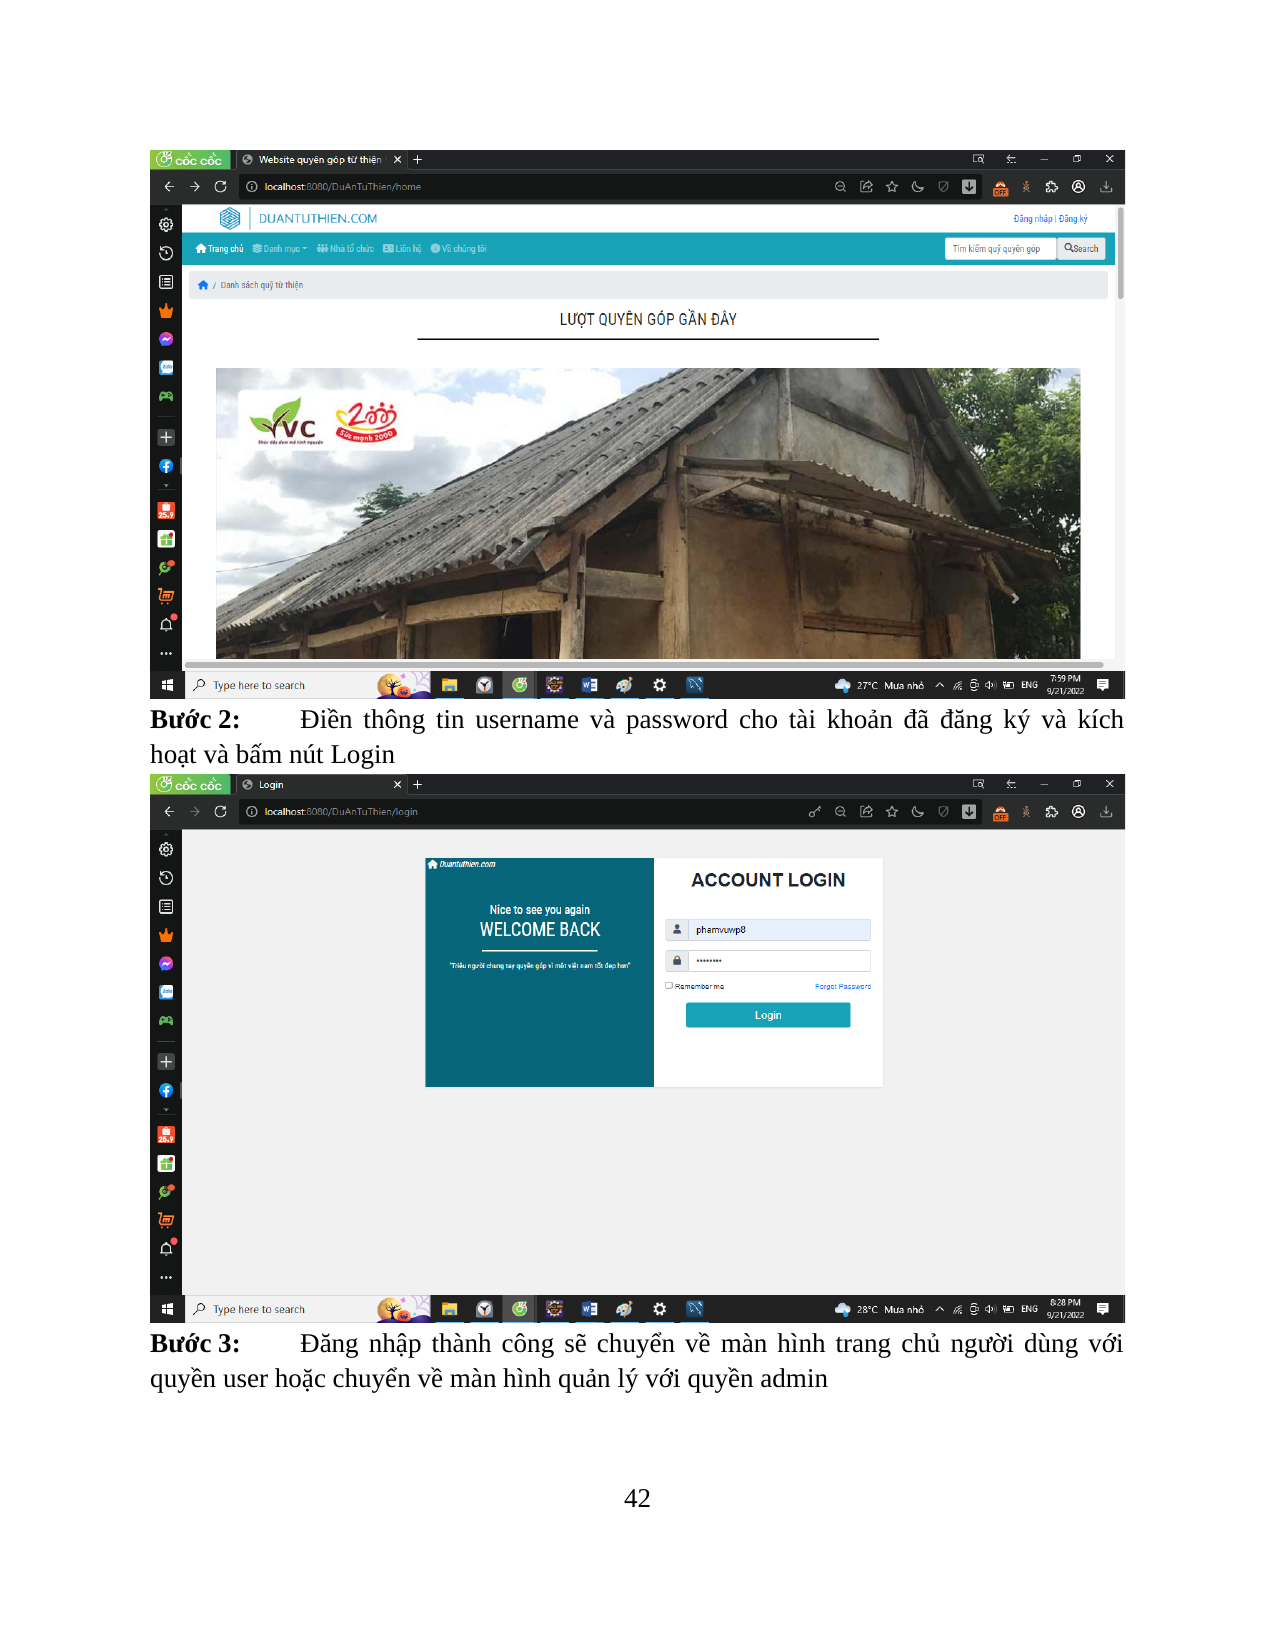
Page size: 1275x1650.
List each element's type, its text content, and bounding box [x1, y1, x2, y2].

picture [150, 774, 1125, 1323]
picture [150, 150, 1125, 699]
list Điền thông tin username và password cho tài khoản đã đăng ký và kích hoạt và bấm nút Login [150, 703, 1125, 769]
list Đăng nhập thành công sẽ chuyển về màn hình trang chủ người dùng với quyền user hoặc chuyển về màn hình quản lý với quyền admin [150, 1327, 1125, 1394]
